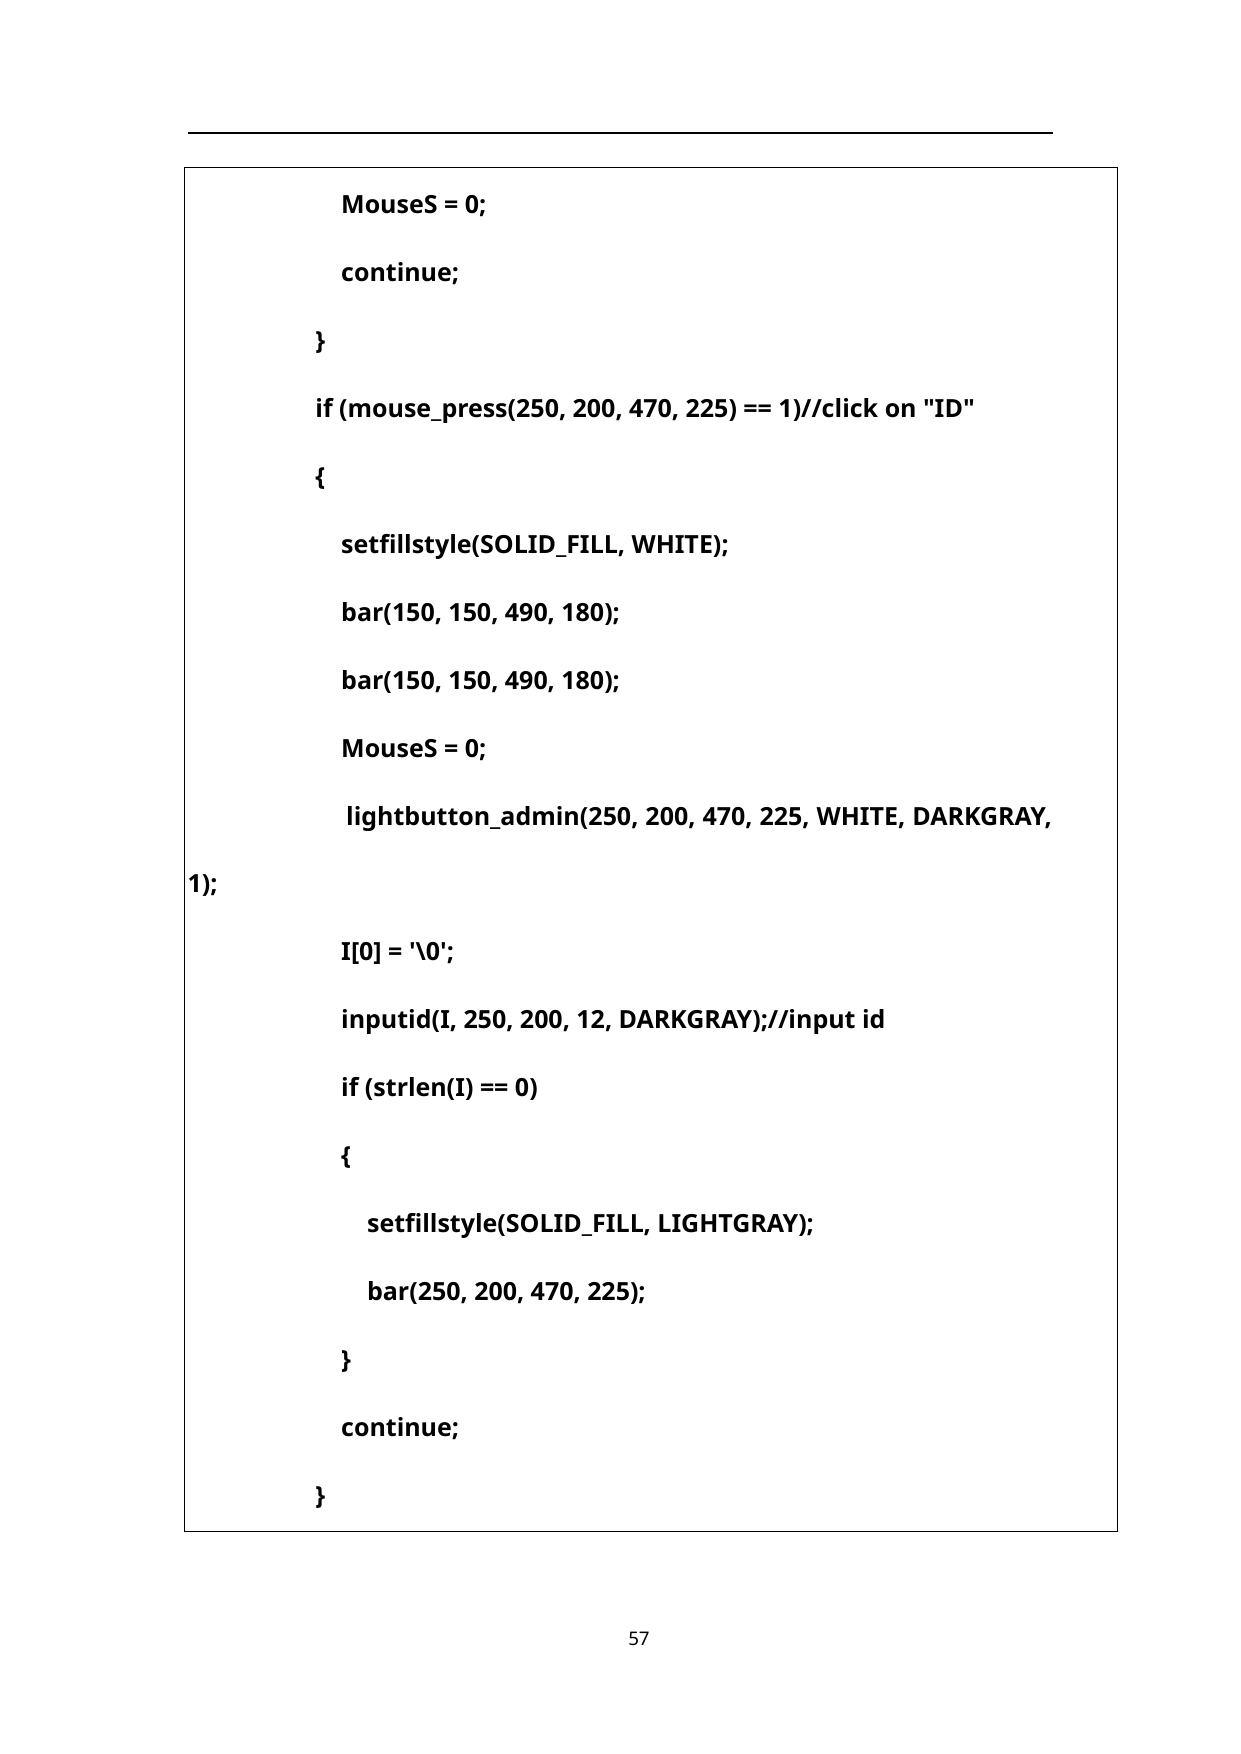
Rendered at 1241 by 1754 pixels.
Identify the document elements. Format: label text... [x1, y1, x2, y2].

text I[0] = '\0'; [187, 917, 1053, 985]
text MouseS = 0; [187, 713, 1053, 781]
text setfillstyle(SOLID_FILL, LIGHTGRAY); [187, 1189, 1053, 1257]
text } [187, 1325, 1053, 1393]
text continue; [187, 1393, 1053, 1457]
text } [187, 306, 1053, 374]
text bar(250, 200, 470, 225); [187, 1257, 1053, 1325]
text lightbutton_admin(250, 200, 470, 225, WHITE, DARKGRAY, 1); [187, 781, 1053, 917]
text { [187, 1121, 1053, 1189]
text } [185, 1457, 1117, 1531]
text if (strlen(I) == 0) [187, 1053, 1053, 1121]
text inputid(I, 250, 200, 12, DARKGRAY);//input id [187, 985, 1053, 1053]
text continue; [187, 238, 1053, 306]
text MouseS = 0; [185, 168, 1117, 238]
text setfillstyle(SOLID_FILL, WHITE); [187, 510, 1053, 578]
text if (mouse_press(250, 200, 470, 225) == 1)//click on "ID" [187, 374, 1053, 442]
text bar(150, 150, 490, 180); [187, 646, 1053, 713]
text bar(150, 150, 490, 180); [187, 578, 1053, 646]
text { [187, 442, 1053, 510]
